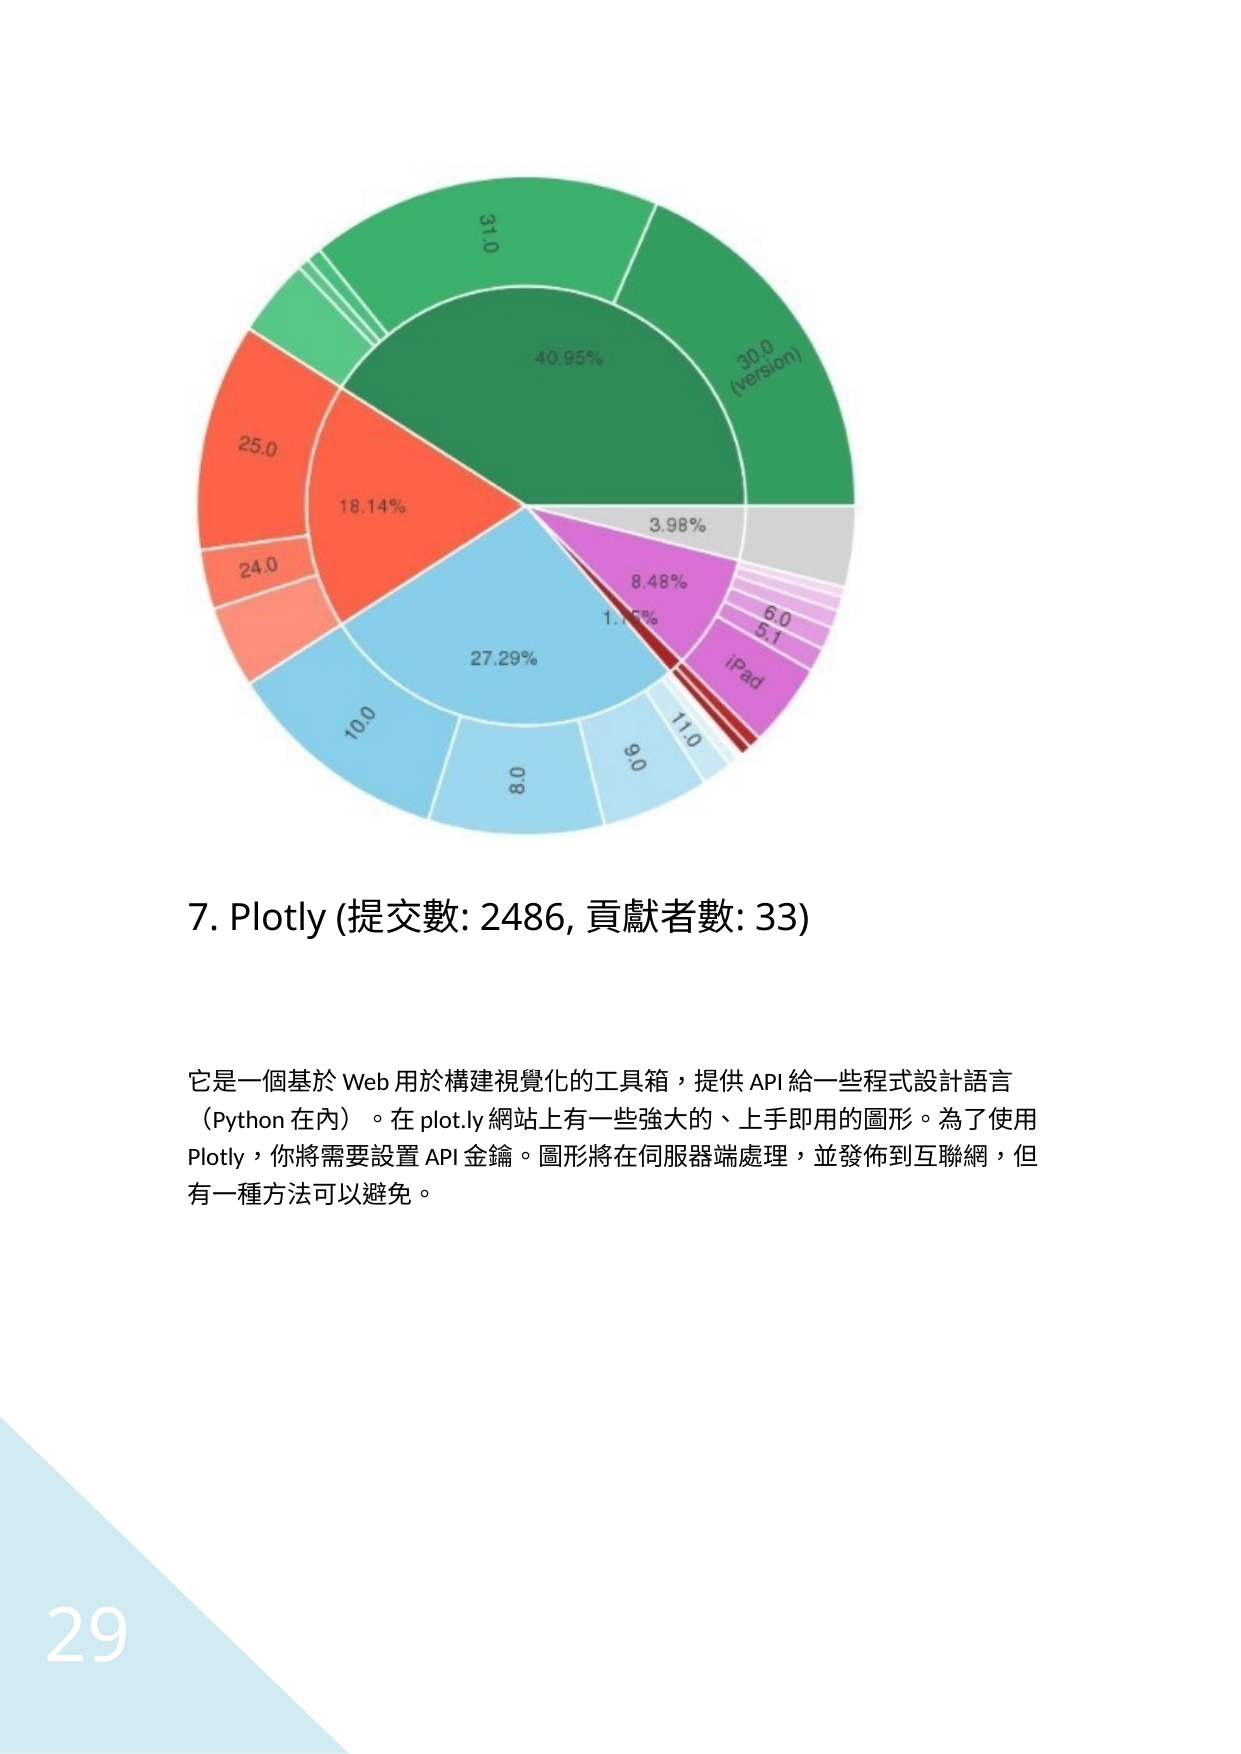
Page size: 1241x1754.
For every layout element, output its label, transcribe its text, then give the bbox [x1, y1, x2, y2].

subtitle 7. Plotly (提交數: 2486, 貢獻者數: 33) [187, 877, 1053, 952]
text 它是一個基於Web用於構建視覺化的工具箱，提供API給一些程式設計語言（Python在內）。在plot.ly網站上有一些強大的、上手即用的圖形。為了使用Plotly，你將需要設置API金鑰。圖形將在伺服器端處理，並發佈到互聯網，但有一種方法可以避免。 [187, 1061, 1053, 1211]
picture [187, 165, 864, 839]
